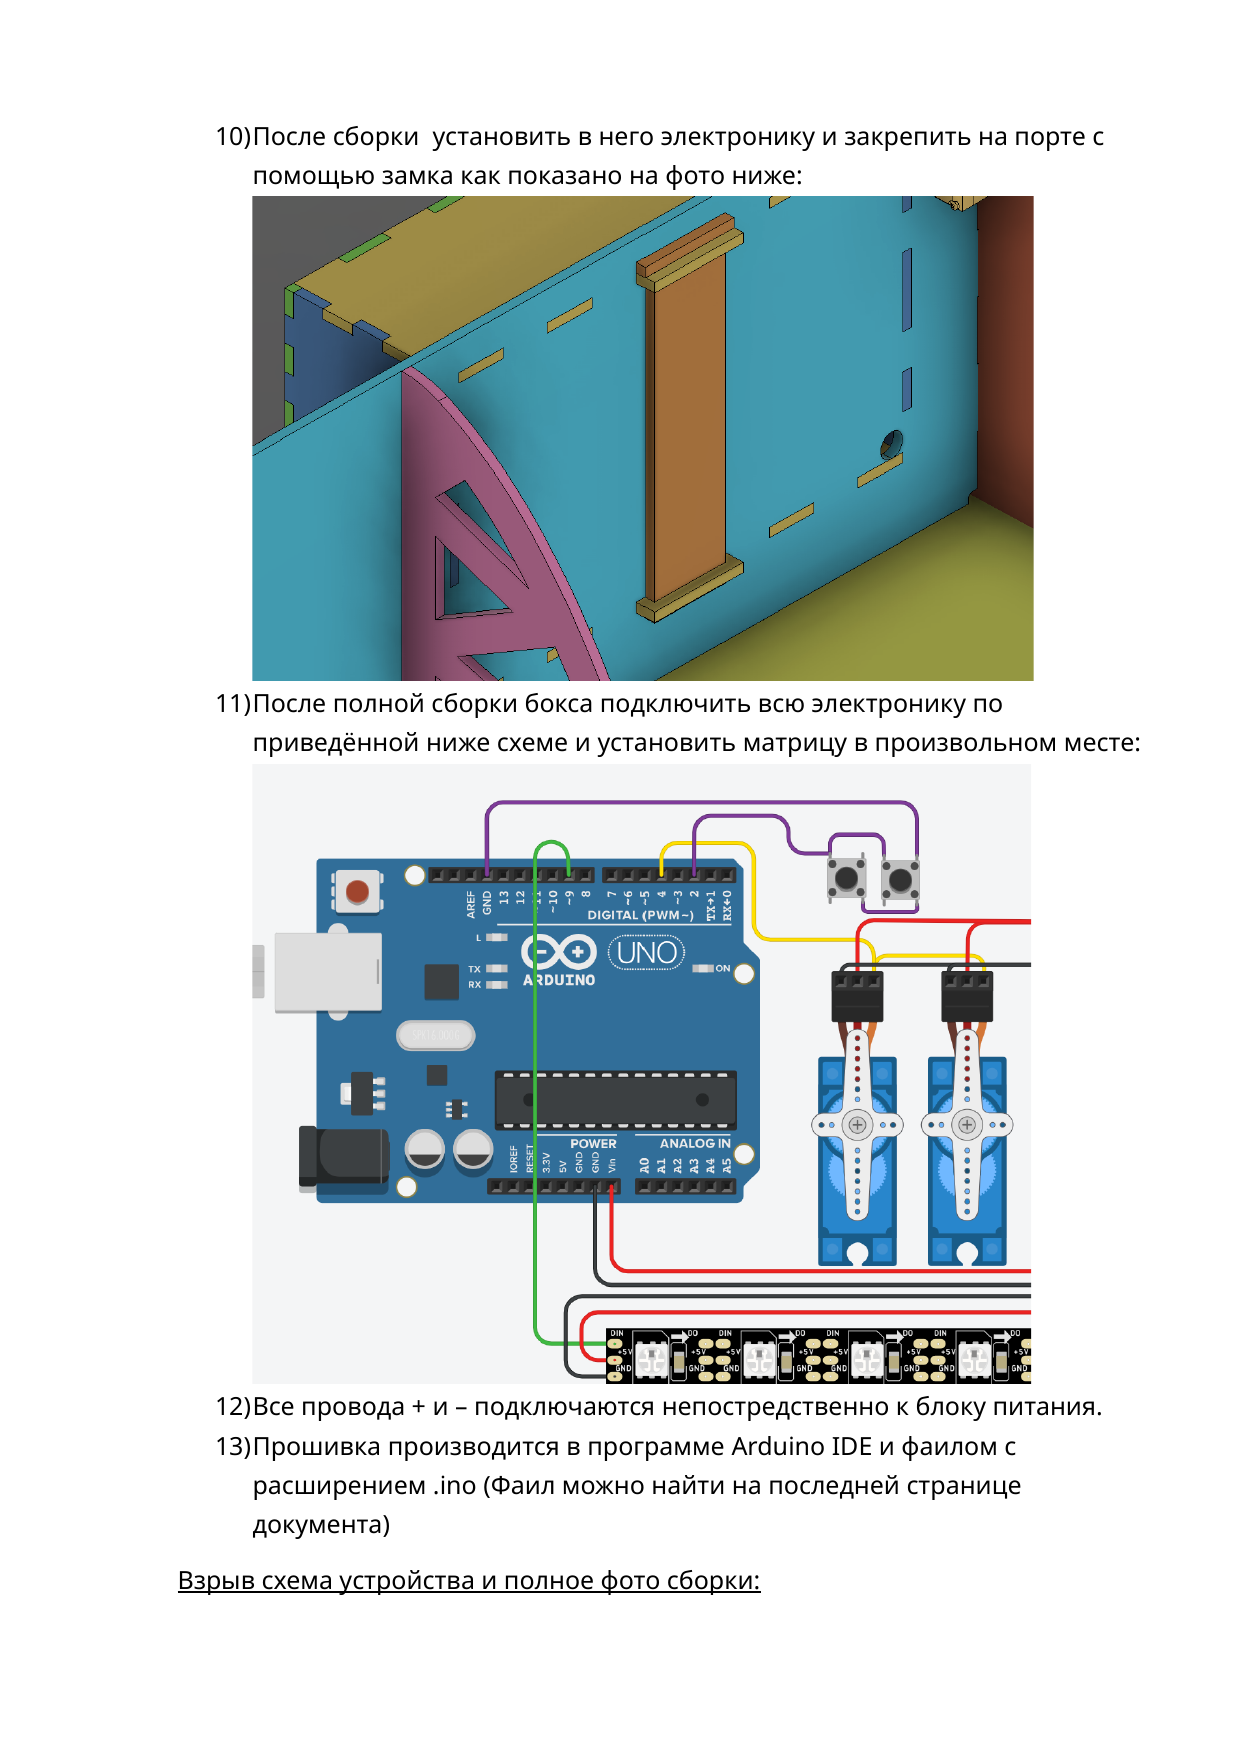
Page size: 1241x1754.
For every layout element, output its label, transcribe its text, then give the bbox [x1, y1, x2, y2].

picture [252, 764, 1032, 1384]
picture [252, 196, 1034, 681]
list Прошивка производится в программе Arduino IDE и фаилом с расширением .ino (Фаил можно найти на последней странице документа) [215, 1428, 1152, 1541]
list Все провода + и – подключаются непостредственно к блоку питания. [215, 1389, 1152, 1423]
text Взрыв схема устройства и полное фото сборки: [177, 1562, 1152, 1596]
